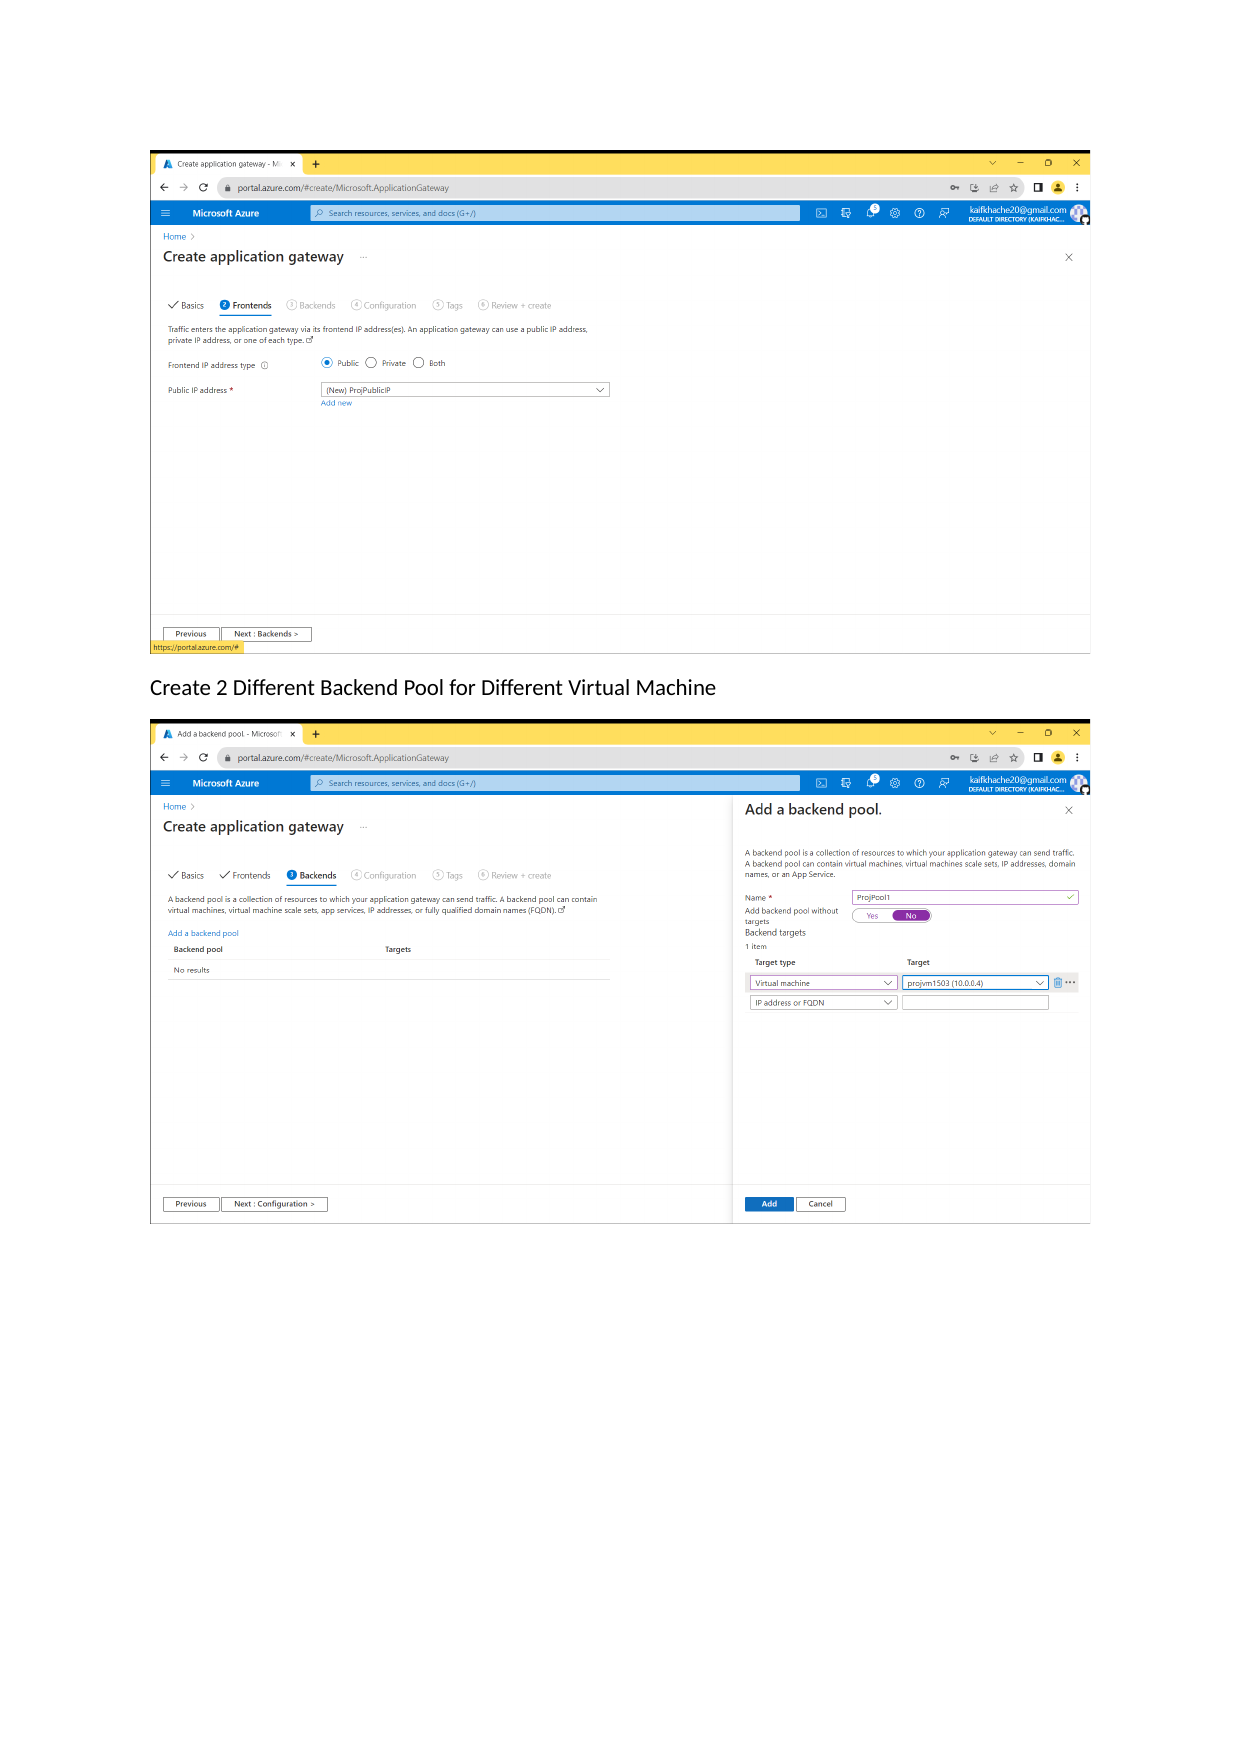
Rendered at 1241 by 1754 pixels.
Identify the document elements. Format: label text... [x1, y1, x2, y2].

picture [150, 150, 1091, 654]
picture [150, 719, 1091, 1224]
text Create 2 Different Backend Pool for Different Virtual Machine [150, 673, 1090, 701]
